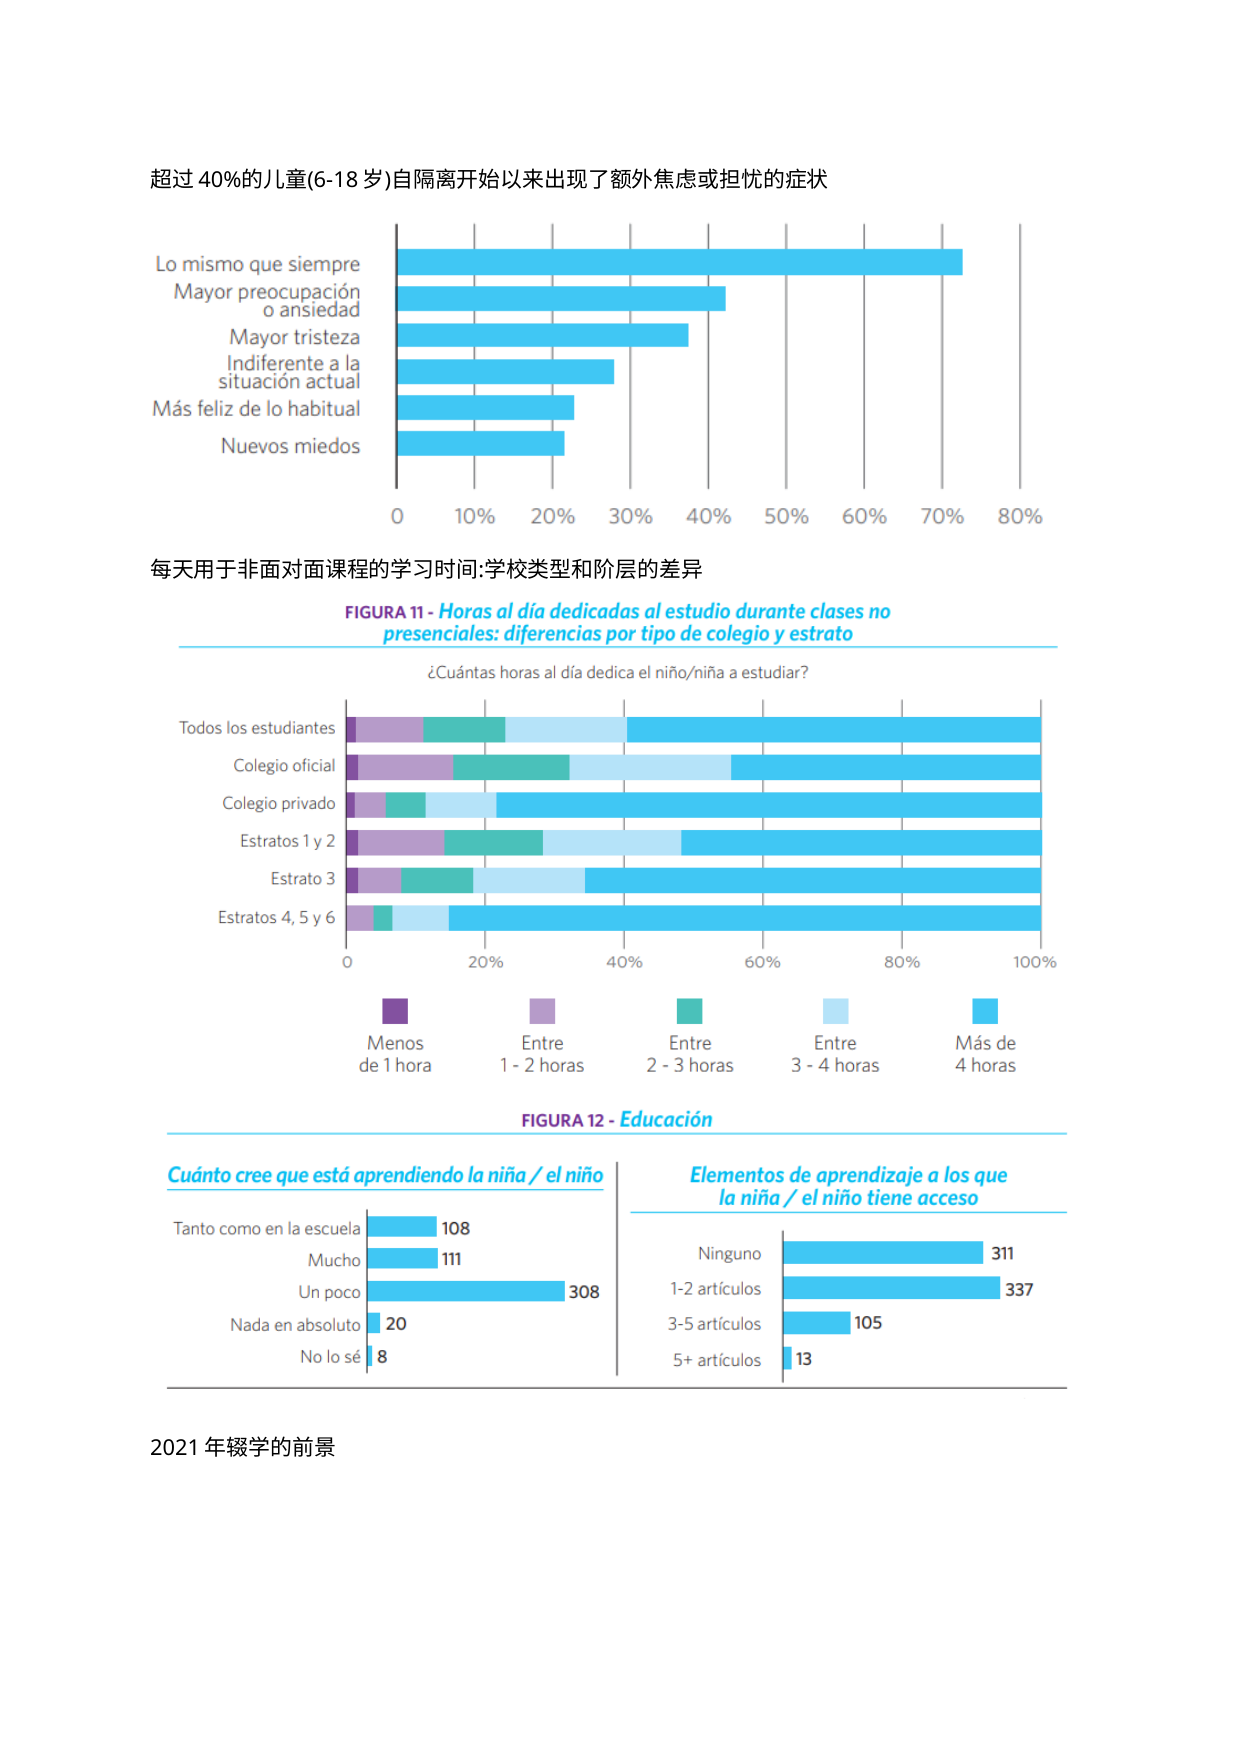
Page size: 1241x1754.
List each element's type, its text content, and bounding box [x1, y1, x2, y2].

picture [150, 584, 1091, 1085]
picture [150, 194, 1091, 536]
text 2021年辍学的前景 [150, 1429, 1090, 1462]
text 每天用于非面对面课程的学习时间:学校类型和阶层的差异 [150, 552, 1090, 584]
text 超过40%的儿童(6-18岁)自隔离开始以来出现了额外焦虑或担忧的症状 [150, 162, 1090, 194]
picture [150, 1104, 1091, 1399]
